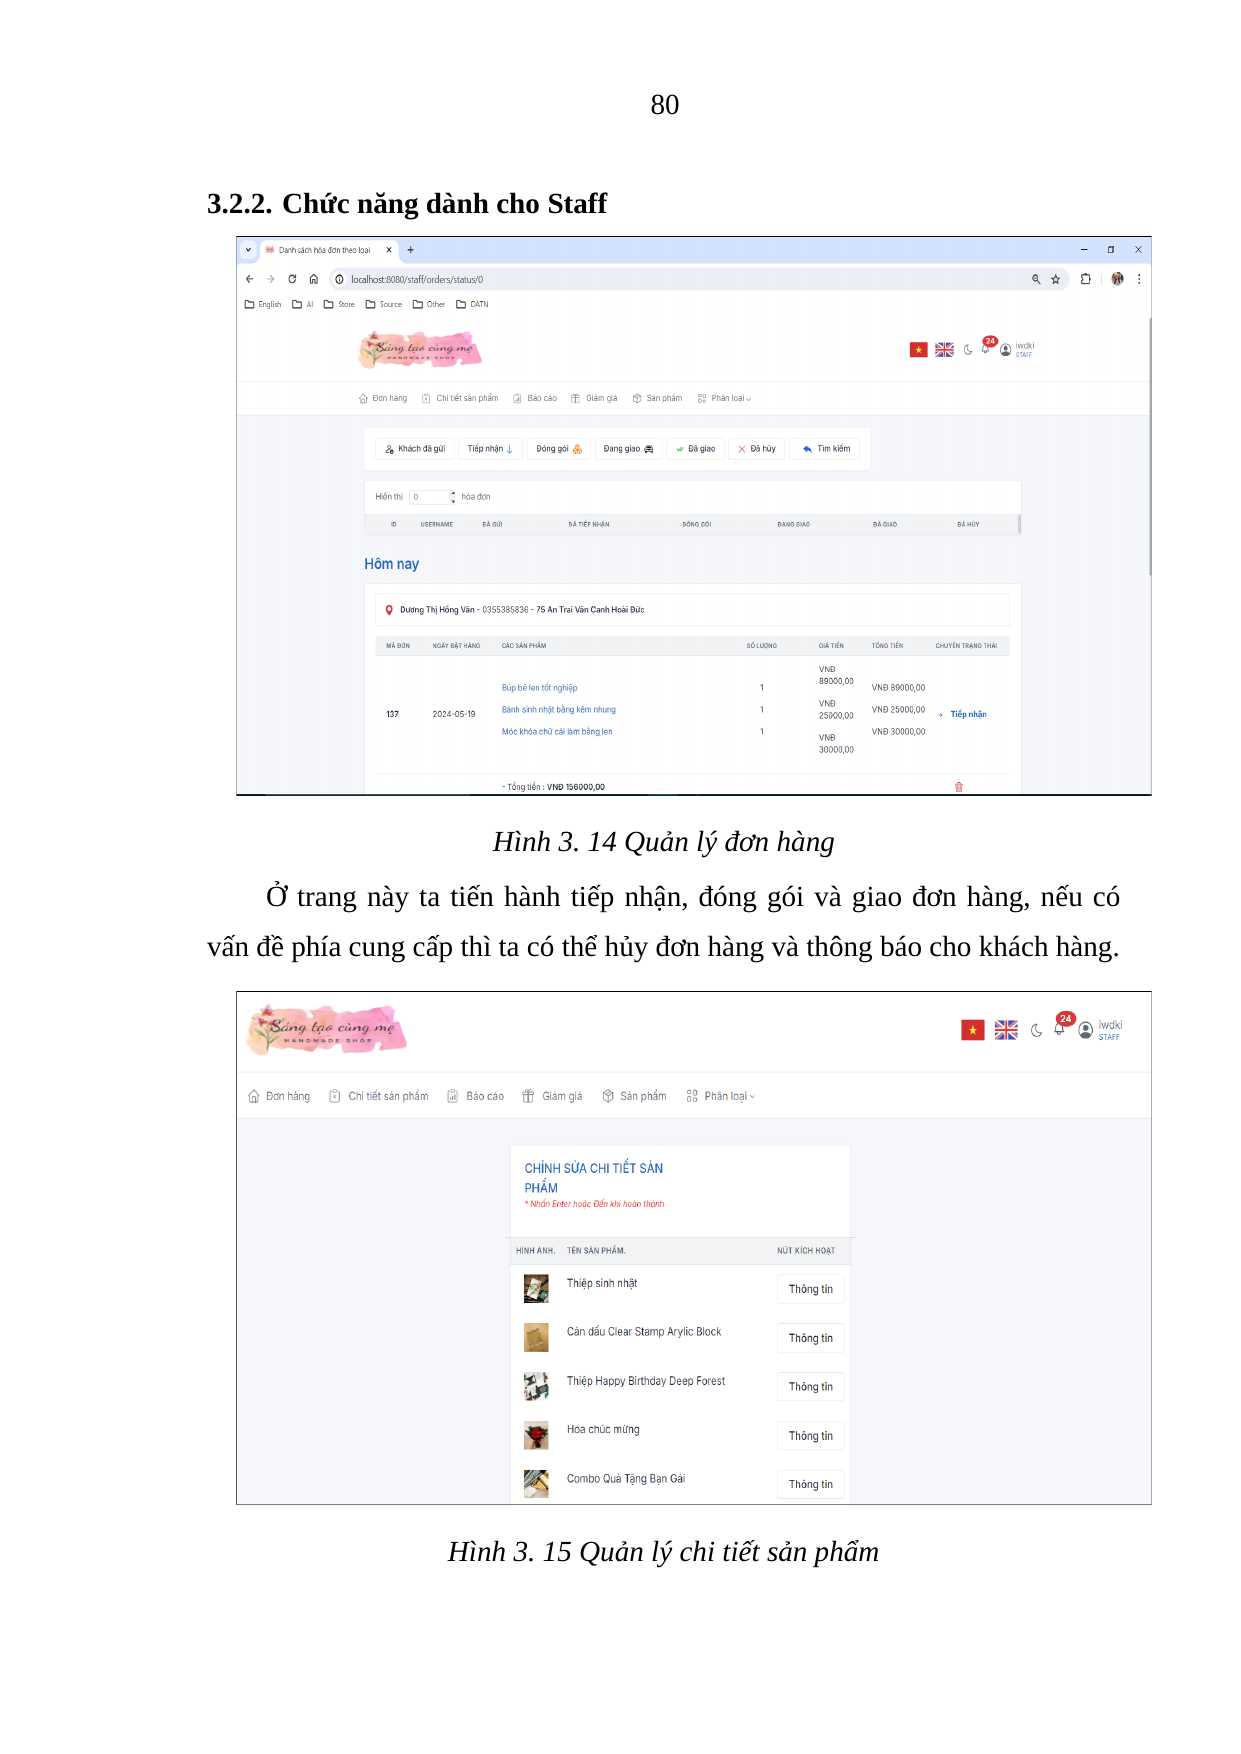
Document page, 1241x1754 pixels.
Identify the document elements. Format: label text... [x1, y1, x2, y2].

picture [236, 236, 1152, 796]
text Hình 3. 15 Quản lý chi tiết sản phẩm [207, 1534, 1122, 1567]
list Chức năng dành cho Staff [207, 186, 1122, 220]
text Ở trang này ta tiến hành tiếp nhận, đóng gói và giao đơn hàng, nếu có vấn đề phía cung cấp thì ta có thể hủy đơn hàng và thông báo cho khách hàng. [207, 879, 1122, 963]
text Hình 3. 14 Quản lý đơn hàng [207, 824, 1122, 858]
picture [236, 991, 1152, 1505]
